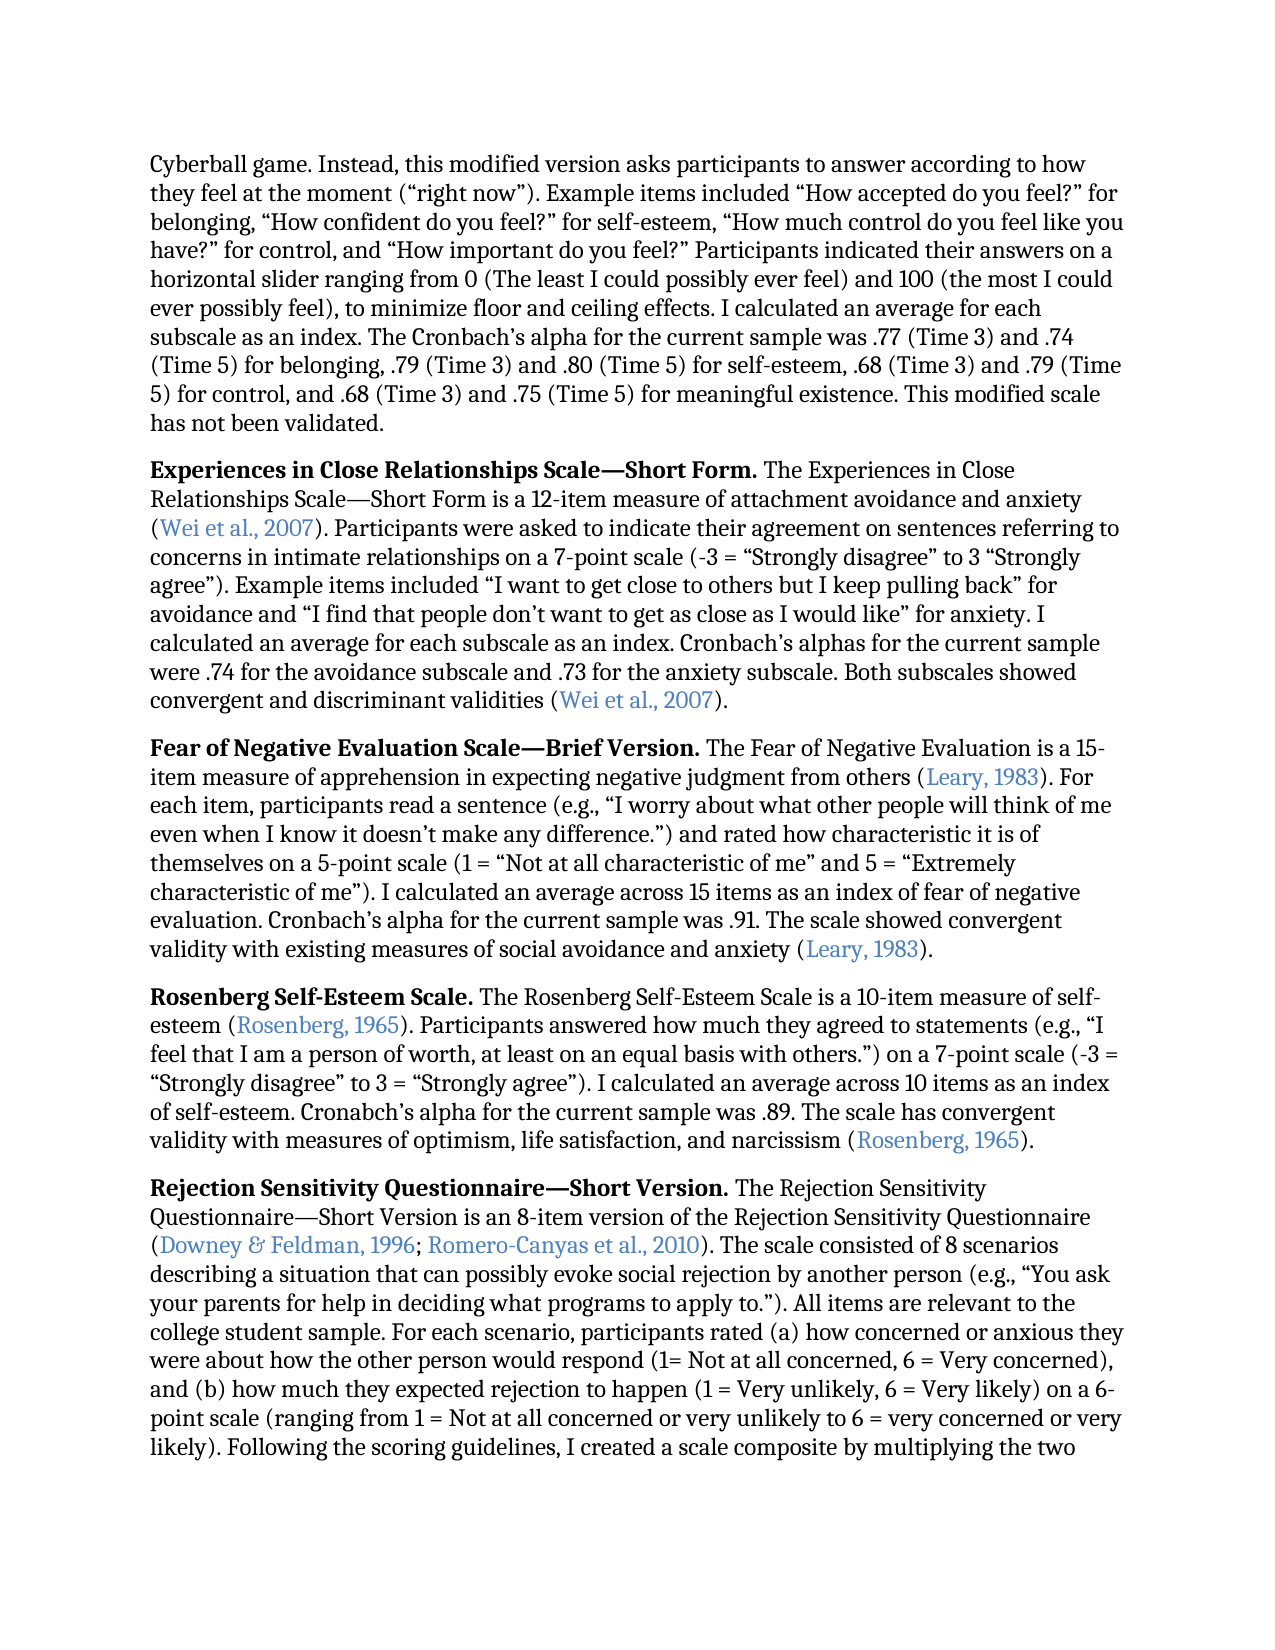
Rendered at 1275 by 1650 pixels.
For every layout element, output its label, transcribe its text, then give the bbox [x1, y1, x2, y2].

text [150, 1174, 1125, 1461]
text Experiences in Close Relationships Scale—Short Form. The Experiences in Close Relationships Scale—Short Form is a 12-item measure of attachment avoidance and anxiety (Wei et al., 2007). Participants were asked to indicate their agreement on sentences referring to concerns in intimate relationships on a 7-point scale (-3 = “Strongly disagree” to 3 “Strongly agree”). Example items included “I want to get close to others but I keep pulling back” for avoidance and “I find that people don’t want to get as close as I would like” for anxiety. I calculated an average for each subscale as an index. Cronbach’s alphas for the current sample were .74 for the avoidance subscale and .73 for the anxiety subscale. Both subscales showed convergent and discriminant validities (Wei et al., 2007). [150, 456, 1125, 715]
text Rosenberg Self-Esteem Scale. The Rosenberg Self-Esteem Scale is a 10-item measure of self-esteem (Rosenberg, 1965). Participants answered how much they agreed to statements (e.g., “I feel that I am a person of worth, at least on an equal basis with others.”) on a 7-point scale (-3 = “Strongly disagree” to 3 = “Strongly agree”). I calculated an average across 10 items as an index of self-esteem. Cronabch’s alpha for the current sample was .89. The scale has convergent validity with measures of optimism, life satisfaction, and narcissism (Rosenberg, 1965). [150, 982, 1125, 1155]
text Fear of Negative Evaluation Scale—Brief Version. The Fear of Negative Evaluation is a 15-item measure of apprehension in expecting negative judgment from others (Leary, 1983). For each item, participants read a sentence (e.g., “I worry about what other people will think of me even when I know it doesn’t make any difference.”) and rated how characteristic it is of themselves on a 5-point scale (1 = “Not at all characteristic of me” and 5 = “Extremely characteristic of me”). I calculated an average across 15 items as an index of fear of negative evaluation. Cronbach’s alpha for the current sample was .91. The scale showed convergent validity with existing measures of social avoidance and anxiety (Leary, 1983). [150, 734, 1125, 964]
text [150, 150, 1125, 437]
